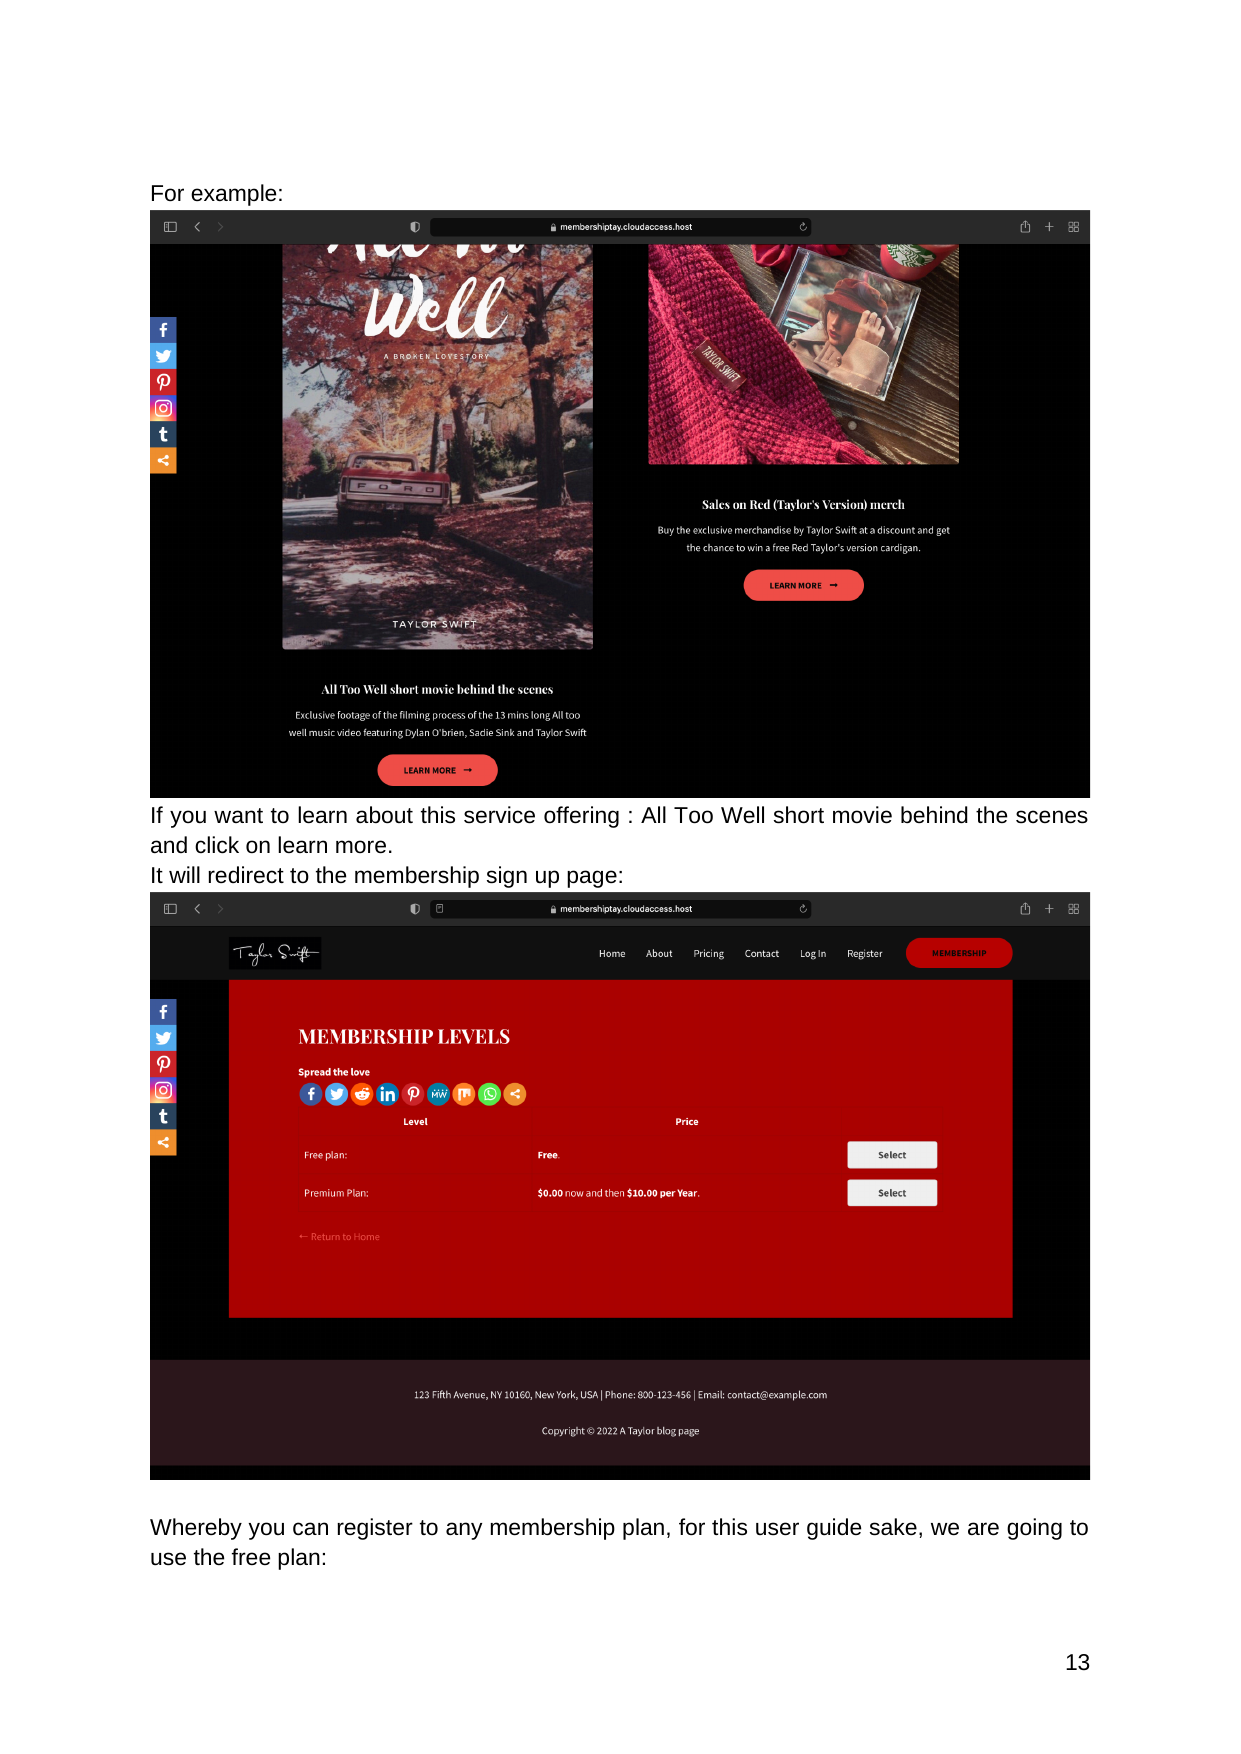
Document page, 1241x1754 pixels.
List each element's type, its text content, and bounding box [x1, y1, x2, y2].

text Whereby you can register to any membership plan, for this user guide sake, we are going to use the free plan: [150, 1514, 1090, 1571]
picture [150, 892, 1091, 1480]
text If you want to learn about this service offering : All Too Well short movie behind the scenes and click on learn more. [150, 802, 1090, 858]
text It will redirect to the membership sign up page: [150, 862, 1090, 888]
picture [150, 210, 1091, 798]
text For example: [150, 180, 1090, 207]
